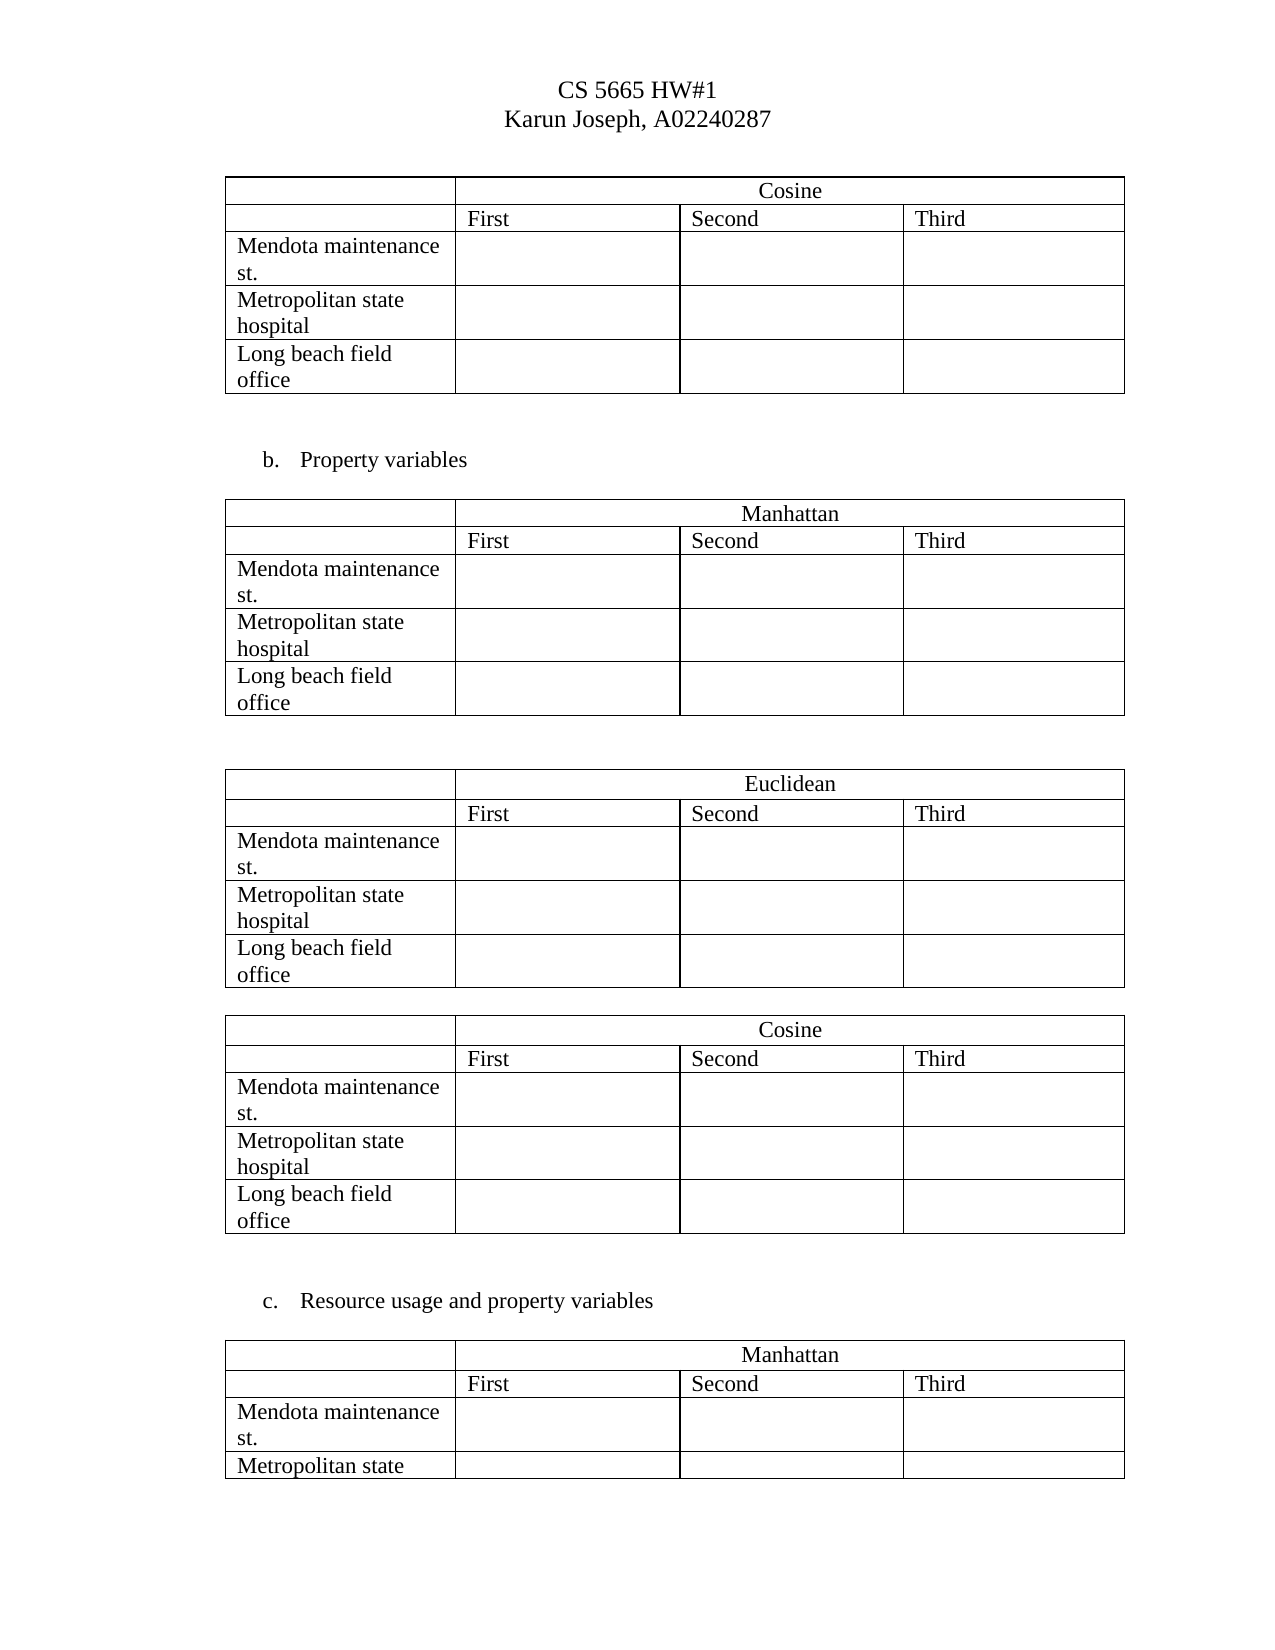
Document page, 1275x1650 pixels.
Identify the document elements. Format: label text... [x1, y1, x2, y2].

table_cell [456, 662, 679, 715]
table_cell Metropolitan state hospital [226, 881, 455, 933]
table_header Cosine [456, 1016, 1124, 1044]
table_cell Mendota maintenance st. [226, 1073, 455, 1126]
table_cell Mendota maintenance st. [226, 1398, 455, 1451]
table_cell [681, 827, 903, 880]
table_cell [681, 609, 903, 661]
table_cell [456, 232, 679, 285]
table_cell Second [681, 527, 903, 554]
table_cell [226, 1371, 455, 1397]
table_cell [456, 609, 679, 661]
table_cell Second [681, 205, 903, 231]
table_cell [681, 662, 903, 715]
table_cell Long beach field office [226, 340, 455, 392]
table_cell [226, 527, 455, 554]
table_cell [904, 555, 1124, 607]
table_header [226, 770, 455, 798]
table_header Manhattan [456, 500, 1124, 526]
table_cell [904, 609, 1124, 661]
table_cell First [456, 1046, 679, 1072]
table_cell First [456, 1371, 679, 1397]
table_cell [681, 881, 903, 933]
table_cell [681, 340, 903, 392]
table_header [226, 500, 455, 526]
table_header Cosine [456, 178, 1124, 204]
table_cell [456, 555, 679, 607]
table_cell First [456, 205, 679, 231]
table_cell Mendota maintenance st. [226, 827, 455, 880]
table_cell Metropolitan state hospital [226, 286, 455, 339]
table_cell [681, 1398, 903, 1451]
table_cell Mendota maintenance st. [226, 555, 455, 607]
table_cell [456, 1180, 679, 1233]
table_cell [904, 1180, 1124, 1233]
table_cell [904, 827, 1124, 880]
table_cell Metropolitan state hospital [226, 1127, 455, 1179]
table_cell [456, 1073, 679, 1126]
table_cell [681, 555, 903, 607]
table_cell [681, 286, 903, 339]
table_cell [904, 1452, 1124, 1478]
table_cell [226, 1452, 455, 1478]
table_cell [456, 340, 679, 392]
table_cell [904, 935, 1124, 987]
table_cell [904, 1398, 1124, 1451]
table_cell First [456, 527, 679, 554]
table_cell Third [904, 1046, 1124, 1072]
table_cell [456, 1452, 679, 1478]
table_cell [456, 1127, 679, 1179]
table_cell [456, 1398, 679, 1451]
table_cell [681, 1180, 903, 1233]
table_cell [681, 1127, 903, 1179]
table_header [226, 1016, 455, 1044]
table_cell Long beach field office [226, 1180, 455, 1233]
table_cell Long beach field office [226, 935, 455, 987]
list Resource usage and property variables [262, 1287, 1125, 1313]
table_header Euclidean [456, 770, 1124, 798]
table_cell Third [904, 205, 1124, 231]
table_cell [904, 662, 1124, 715]
table_cell Third [904, 527, 1124, 554]
table_cell [226, 800, 455, 826]
table_cell [904, 232, 1124, 285]
table_cell [904, 1073, 1124, 1126]
table_cell Second [681, 800, 903, 826]
table_cell Second [681, 1046, 903, 1072]
table_cell [226, 205, 455, 231]
table_cell First [456, 800, 679, 826]
table_header [226, 178, 455, 204]
list Property variables [262, 446, 1125, 472]
table_cell [904, 340, 1124, 392]
table_cell Third [904, 1371, 1124, 1397]
table_header Manhattan [456, 1341, 1124, 1369]
table_cell [456, 881, 679, 933]
table_cell [456, 286, 679, 339]
table_cell Second [681, 1371, 903, 1397]
table_cell Third [904, 800, 1124, 826]
table_cell [904, 881, 1124, 933]
table_cell [904, 286, 1124, 339]
table_cell [681, 232, 903, 285]
table_cell [681, 1452, 903, 1478]
table_cell [456, 935, 679, 987]
table_header [226, 1341, 455, 1369]
table_cell [904, 1127, 1124, 1179]
table_cell [681, 1073, 903, 1126]
table_cell [456, 827, 679, 880]
table_cell [226, 1046, 455, 1072]
table_cell [681, 935, 903, 987]
table_cell Metropolitan state hospital [226, 609, 455, 661]
table_cell Mendota maintenance st. [226, 232, 455, 285]
table_cell Long beach field office [226, 662, 455, 715]
